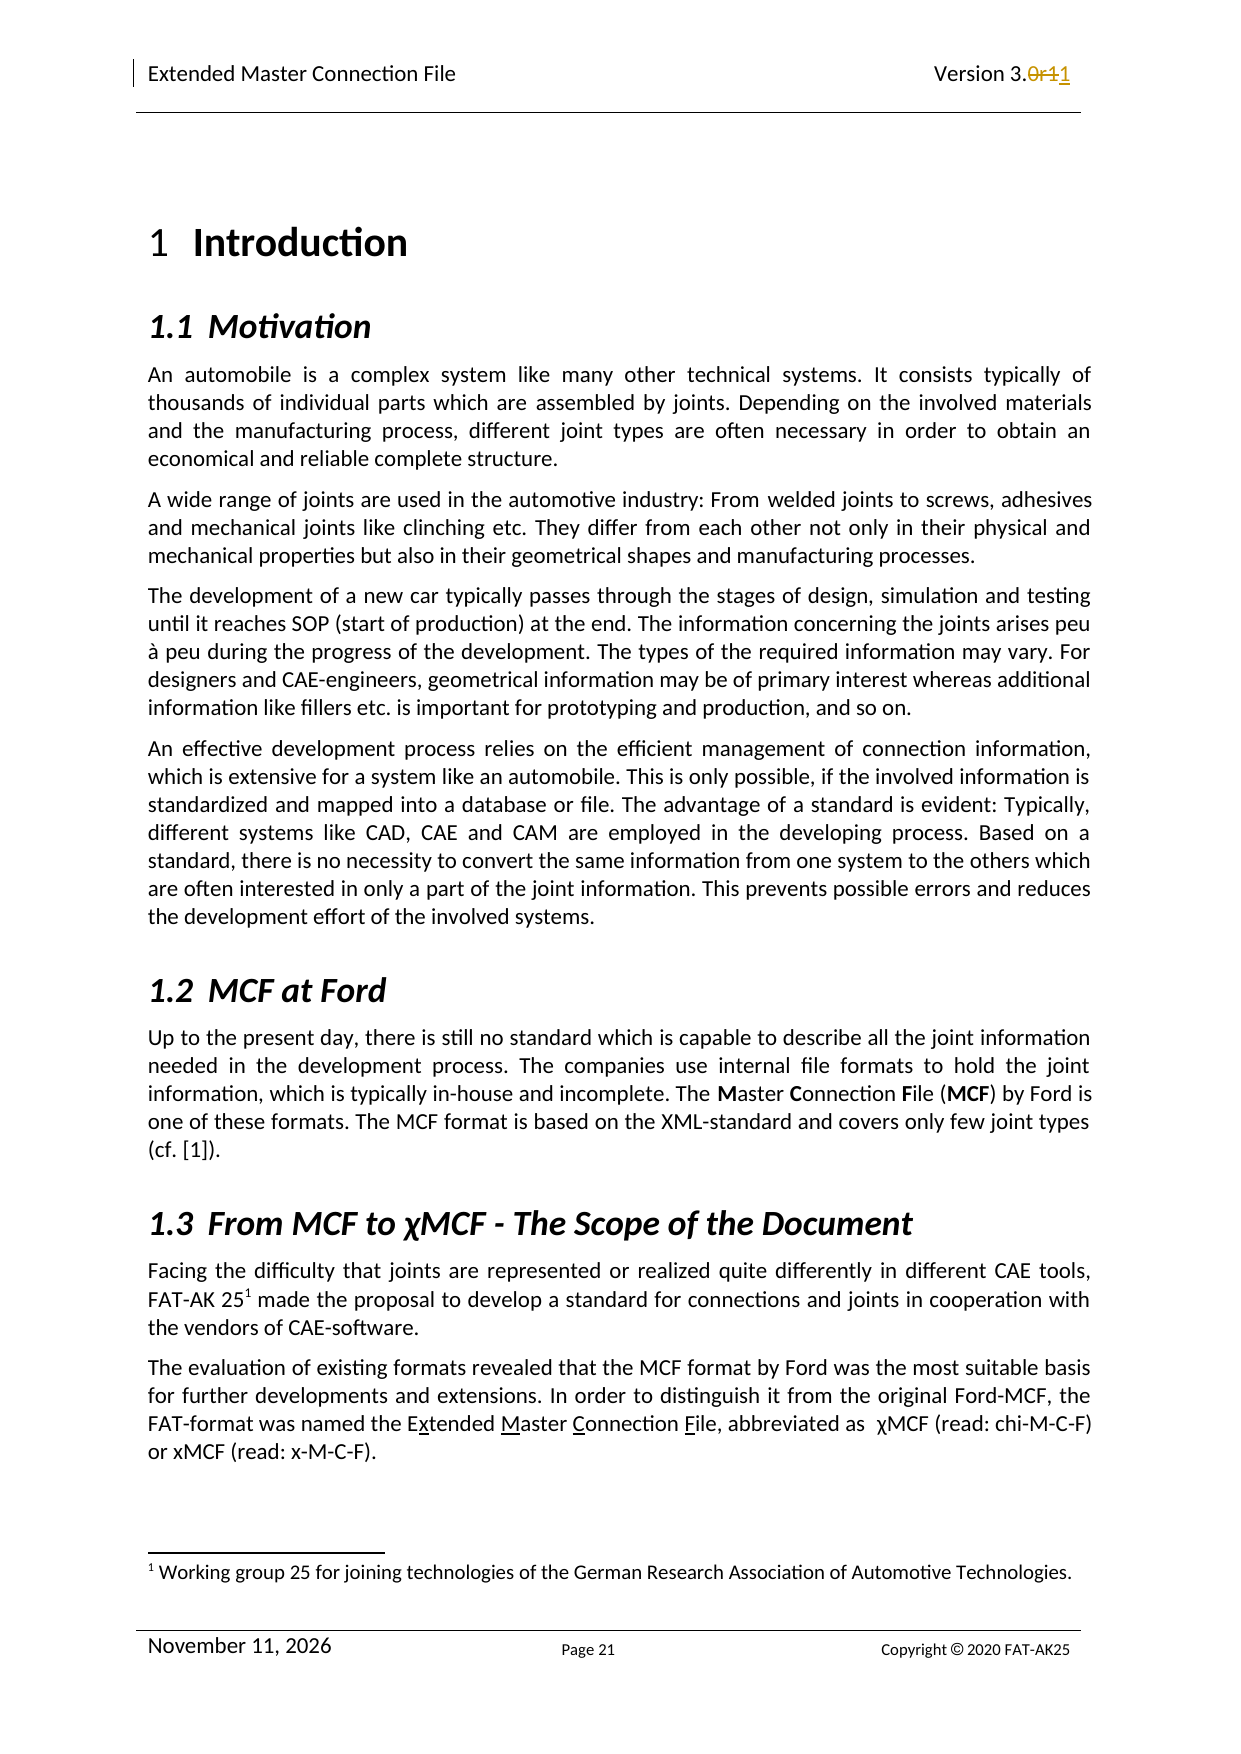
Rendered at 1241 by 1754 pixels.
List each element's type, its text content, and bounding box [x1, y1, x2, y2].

text Up to the present day, there is still no standard which is capable to describe all the joint information needed in the development process. The companies use internal file formats to hold the joint information, which is typically in-house and incomplete. The Master Connection File (MCF) by Ford is one of these formats. The MCF format is based on the XML-standard and covers only few joint types (cf. [1]). [148, 1023, 1092, 1163]
subtitle Introduction [148, 216, 1092, 267]
text A wide range of joints are used in the automotive industry: From welded joints to screws, adhesives and mechanical joints like clinching etc. They differ from each other not only in their physical and mechanical properties but also in their geometrical shapes and manufacturing processes. [148, 485, 1092, 569]
text The development of a new car typically passes through the stages of design, simulation and testing until it reaches SOP (start of production) at the end. The information concerning the joints arises peu à peu during the progress of the development. The types of the required information may vary. For designers and CAE-engineers, geometrical information may be of primary interest whereas additional information like fillers etc. is important for prototyping and production, and so on. [148, 581, 1092, 721]
subtitle From MCF to χMCF - The Scope of the Document [148, 1201, 1092, 1244]
text An effective development process relies on the efficient management of connection information, which is extensive for a system like an automobile. This is only possible, if the involved information is standardized and mapped into a database or file. The advantage of a standard is evident: Typically, different systems like CAD, CAE and CAM are employed in the developing process. Based on a standard, there is no necessity to convert the same information from one system to the others which are often interested in only a part of the joint information. This prevents possible errors and reduces the development effort of the involved systems. [148, 734, 1092, 930]
subtitle Motivation [148, 304, 1092, 348]
subtitle MCF at Ford [148, 968, 1092, 1011]
text Facing the difficulty that joints are represented or realized quite differently in different CAE tools, FAT-AK 25 made the proposal to develop a standard for connections and joints in cooperation with the vendors of CAE-software. [148, 1257, 1092, 1341]
text The evaluation of existing formats revealed that the MCF format by Ford was the most suitable basis for further developments and extensions. In order to distinguish it from the original Ford-MCF, the FAT-format was named the Extended Master Connection File, abbreviated asχMCF (read: chi-M-C-F) or xMCF (read: x-M-C-F). [148, 1353, 1092, 1465]
text An automobile is a complex system like many other technical systems. It consists typically of thousands of individual parts which are assembled by joints. Depending on the involved materials and the manufacturing process, different joint types are often necessary in order to obtain an economical and reliable complete structure. [148, 360, 1092, 472]
